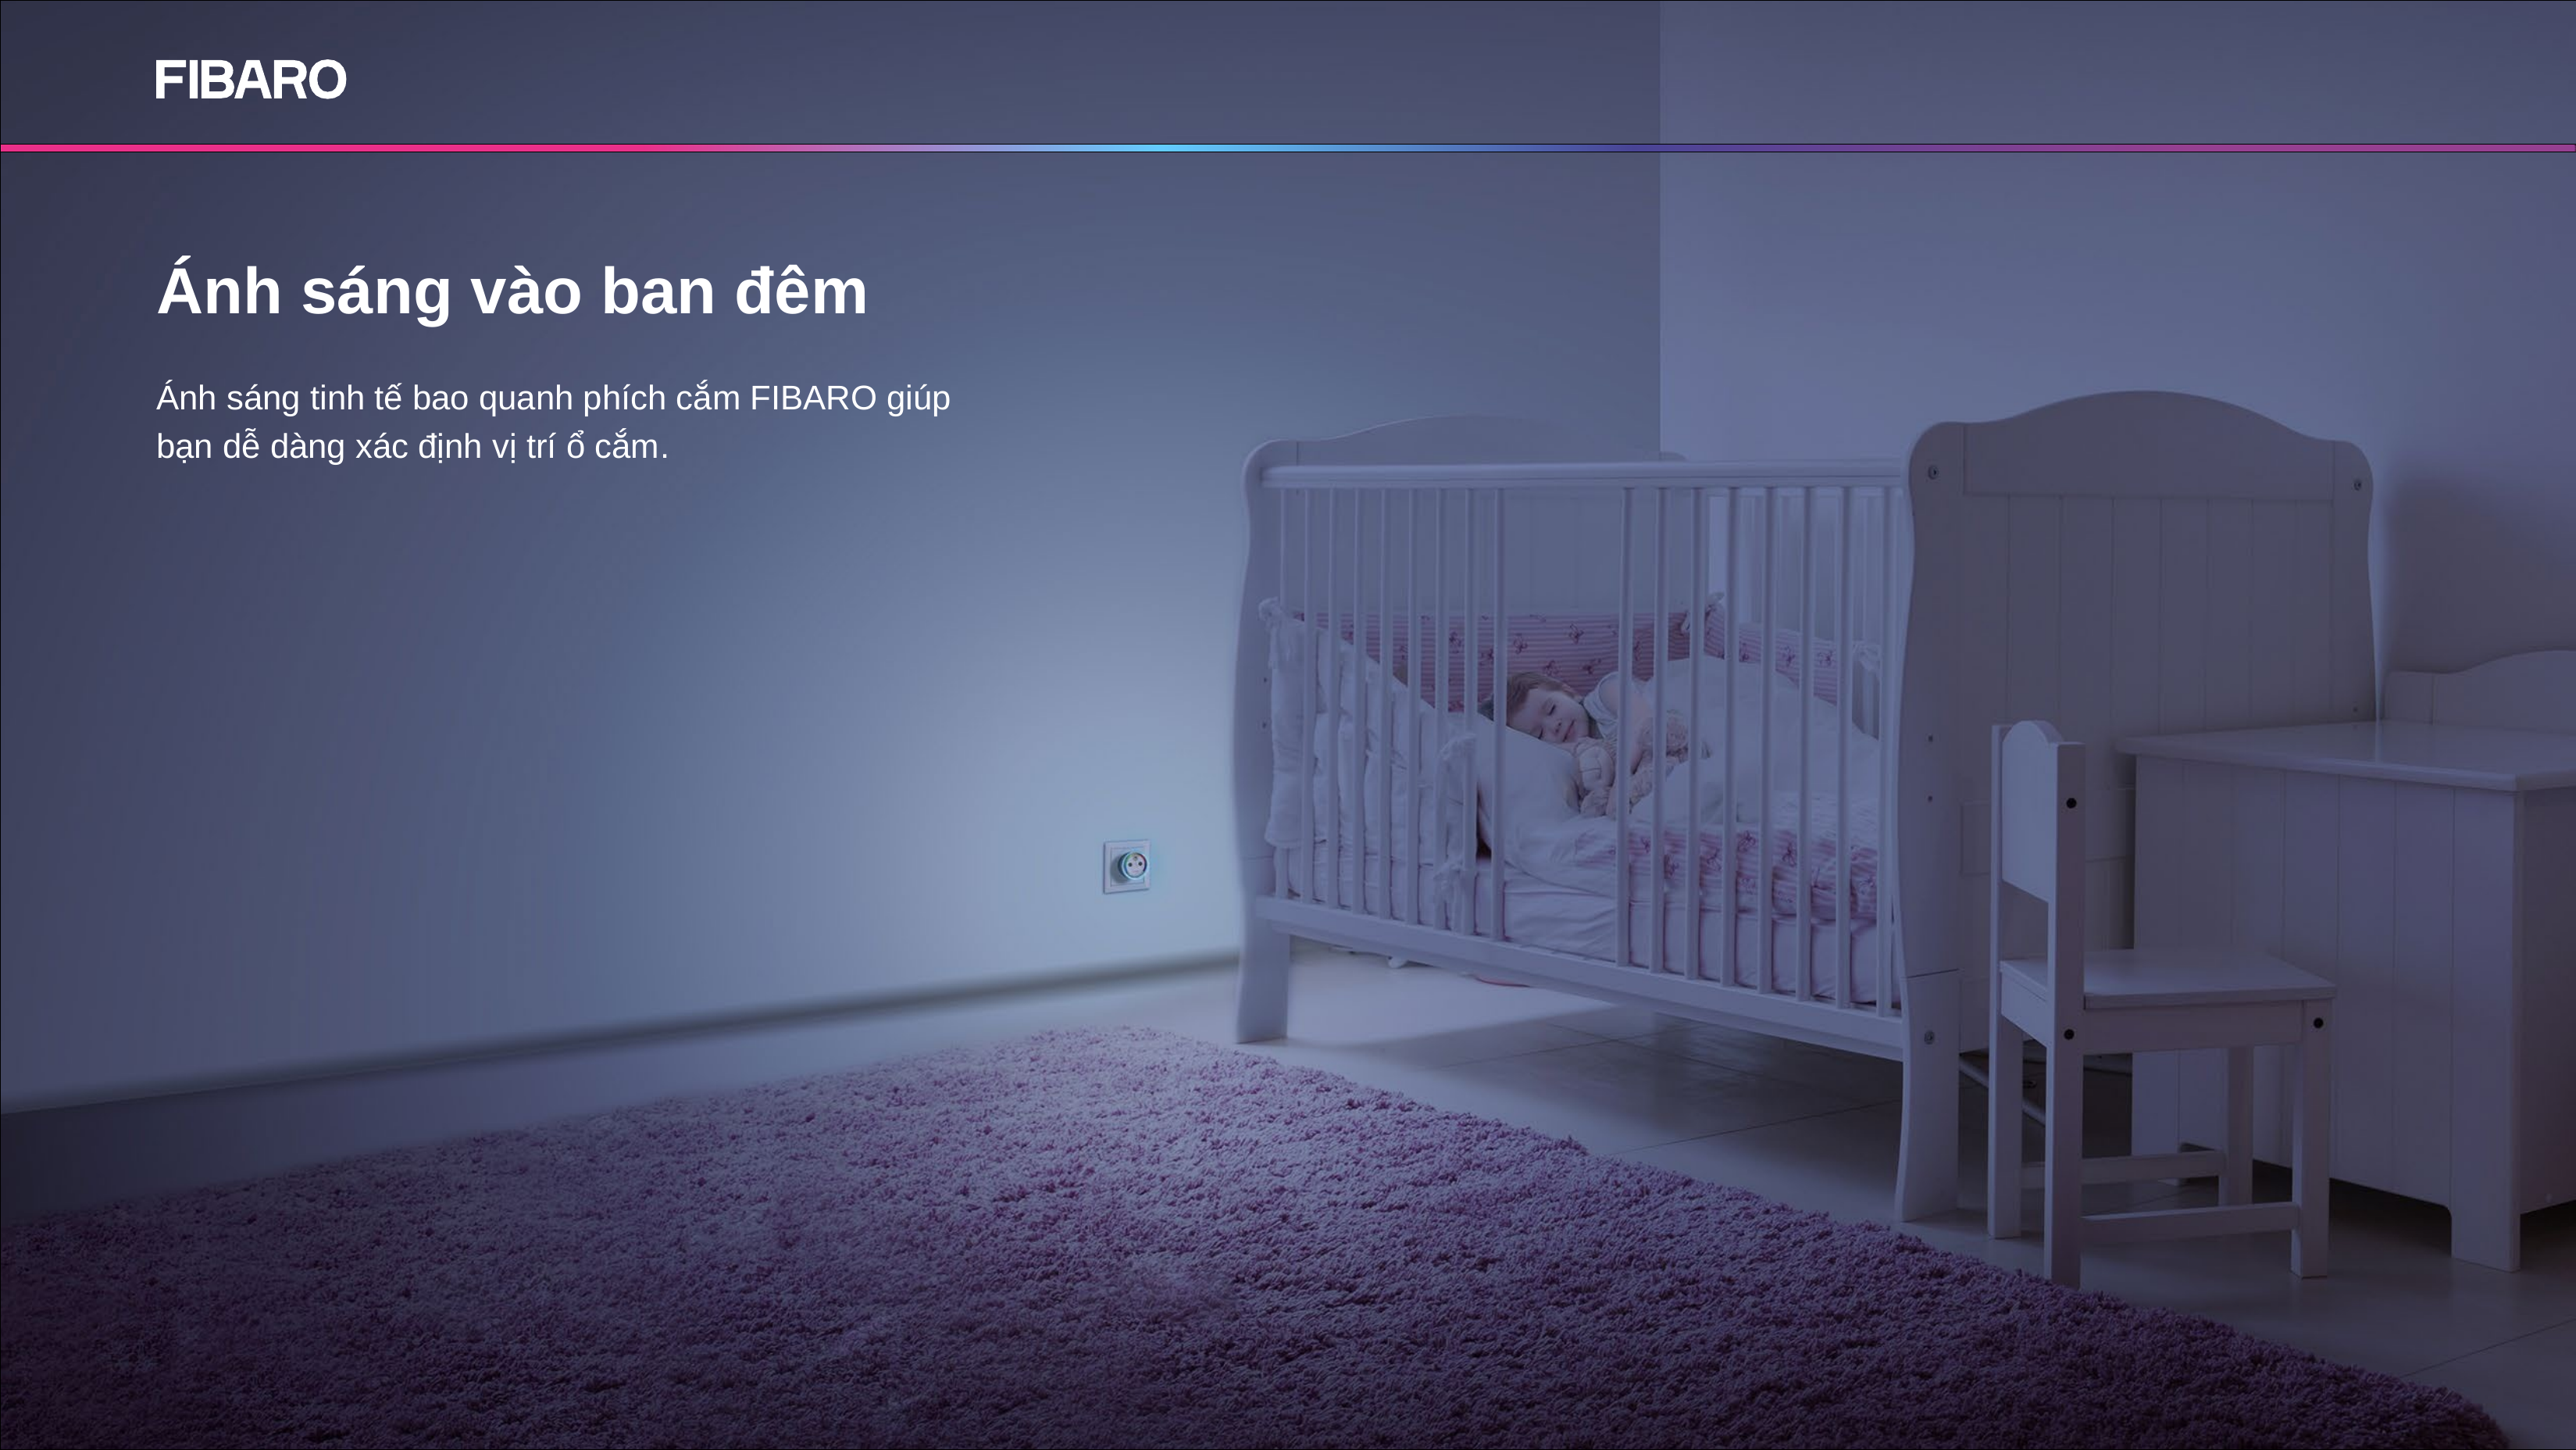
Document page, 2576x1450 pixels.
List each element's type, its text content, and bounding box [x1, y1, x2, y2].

picture [1, 145, 2576, 152]
subtitle Ánh sáng vào ban đêm [156, 252, 2576, 327]
text Ánh sáng tinh tế bao quanh phích cắm FIBARO giúp bạn dễ dàng xác định vị trí ổ cắm. [156, 378, 1012, 465]
picture [1, 1, 2576, 144]
picture [1, 152, 2576, 1449]
